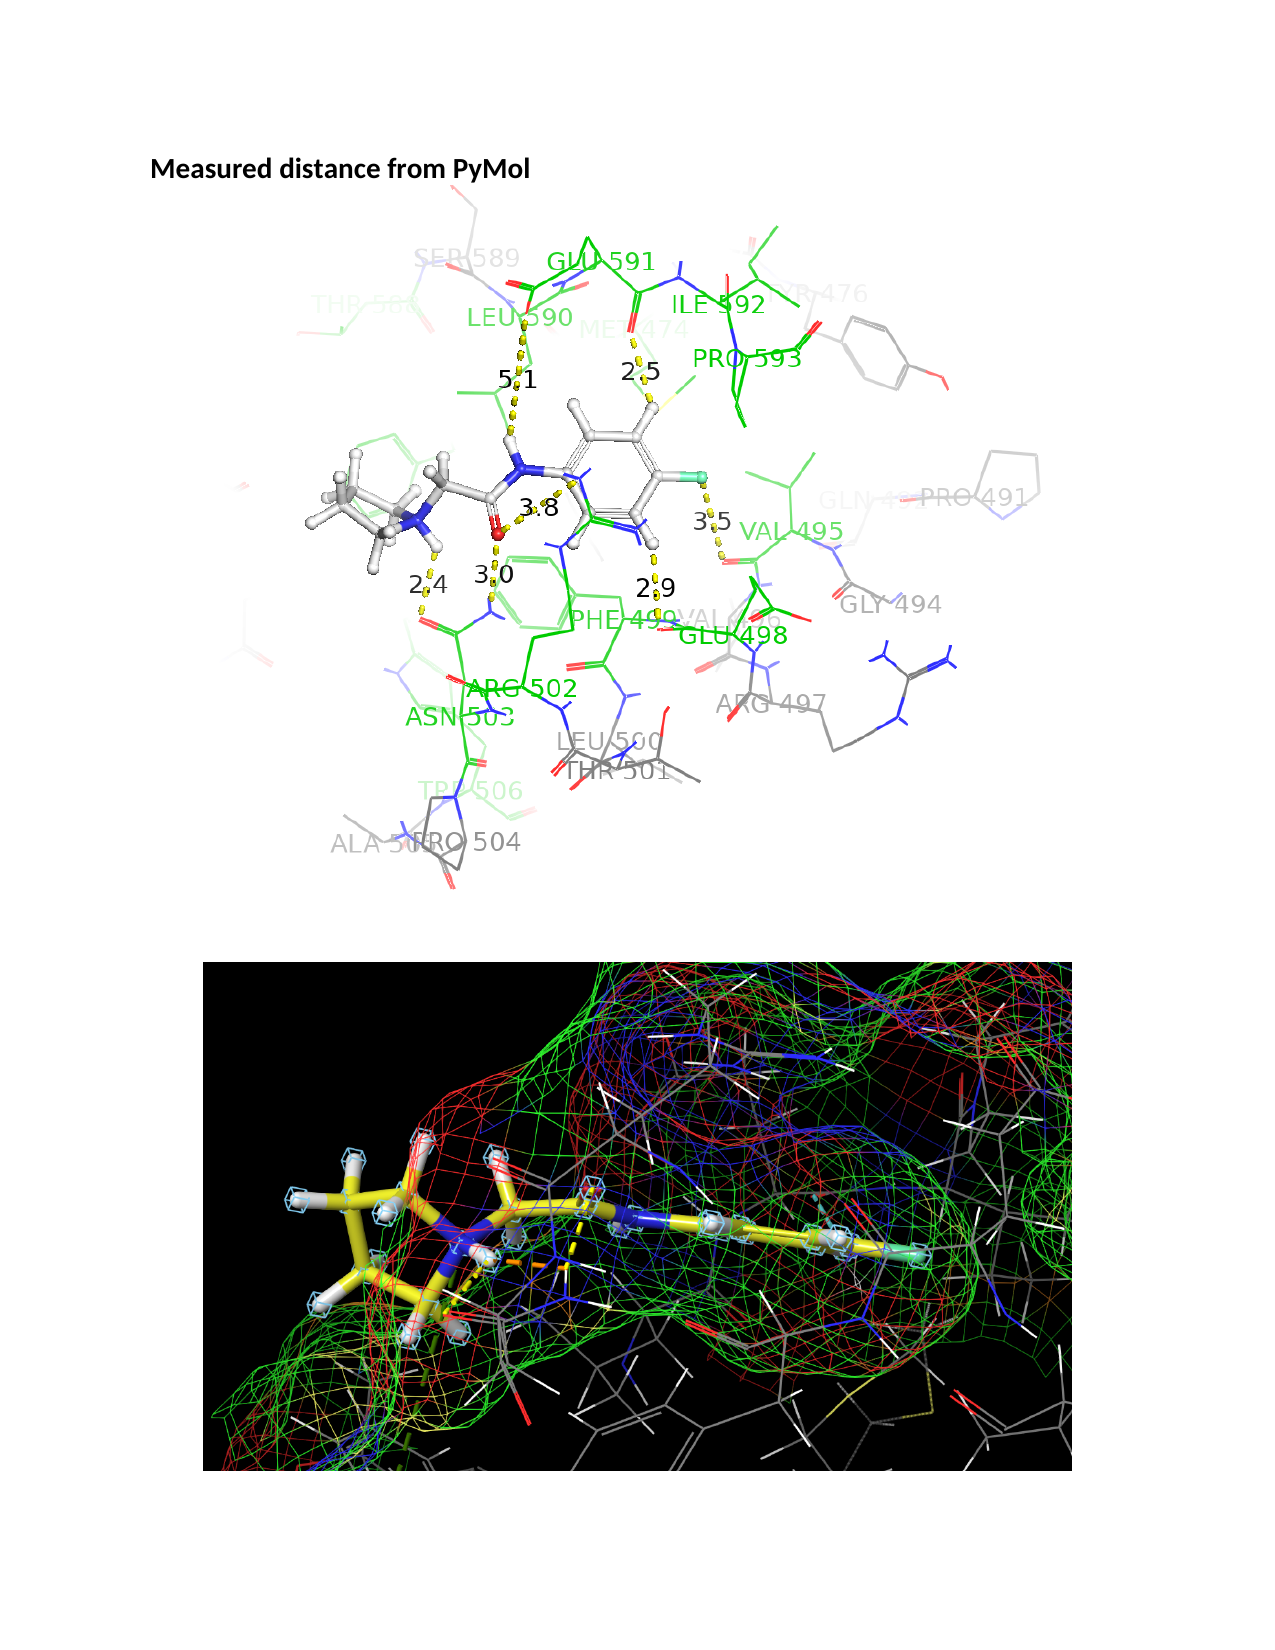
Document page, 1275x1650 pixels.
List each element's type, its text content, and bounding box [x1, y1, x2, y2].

picture [210, 185, 1065, 927]
text Measured distance from PyMol [150, 150, 1125, 186]
picture [203, 962, 1072, 1471]
